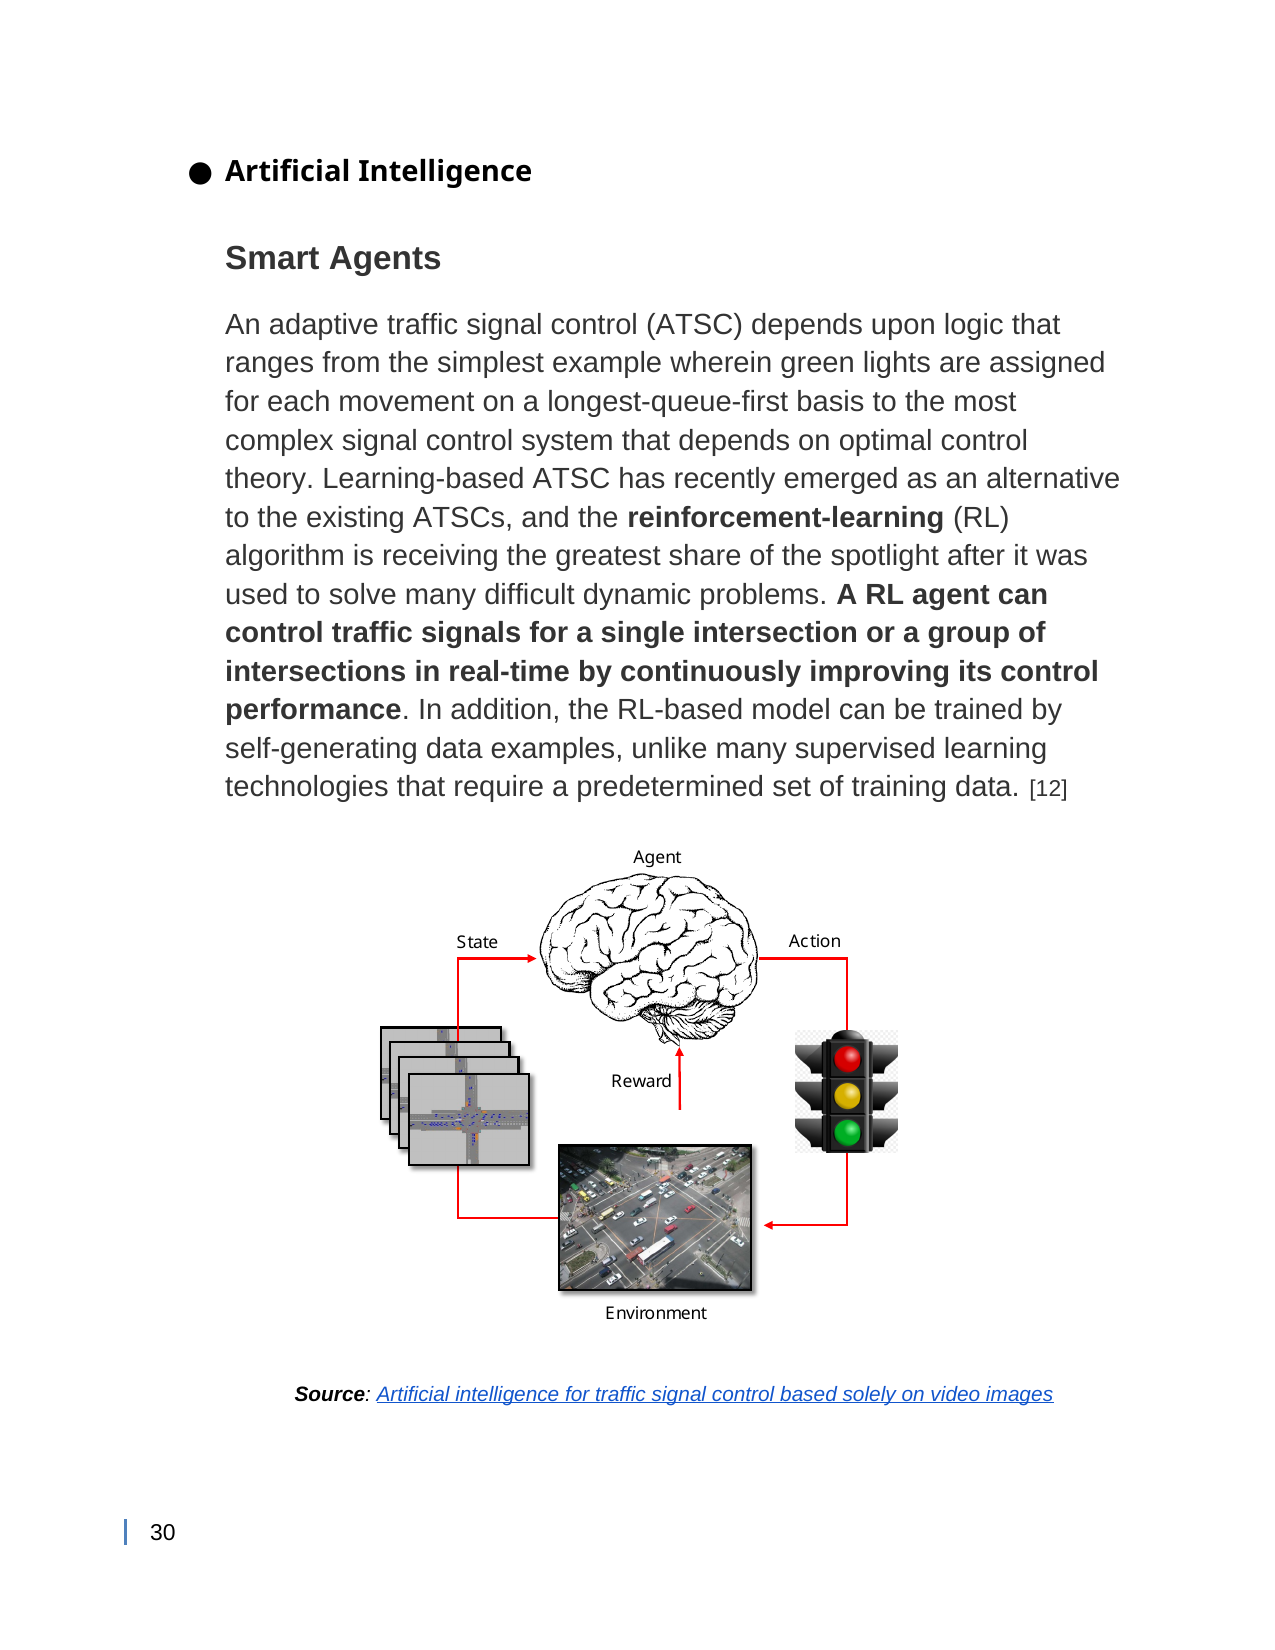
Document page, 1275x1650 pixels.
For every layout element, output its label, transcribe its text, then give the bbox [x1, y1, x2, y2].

text Smart Agents [225, 238, 1125, 276]
text Source: Artificial intelligence for traffic signal control based solely on video images [225, 1381, 1125, 1405]
text An adaptive traffic signal control (ATSC) depends upon logic that ranges from the simplest example wherein green lights are assigned for each movement on a longest-queue-first basis to the most complex signal control system that depends on optimal control theory. Learning-based ATSC has recently emerged as an alternative to the existing ATSCs, and the reinforcement-learning (RL) algorithm is receiving the greatest share of the spotlight after it was used to solve many difficult dynamic problems. A RL agent can control traffic signals for a single intersection or a group of intersections in real-time by continuously improving its control performance. In addition, the RL-based model can be trained by self-generating data examples, unlike many supervised learning technologies that require a predetermined set of training data. [12] [225, 307, 1125, 803]
subtitle Artificial Intelligence [187, 150, 1125, 190]
